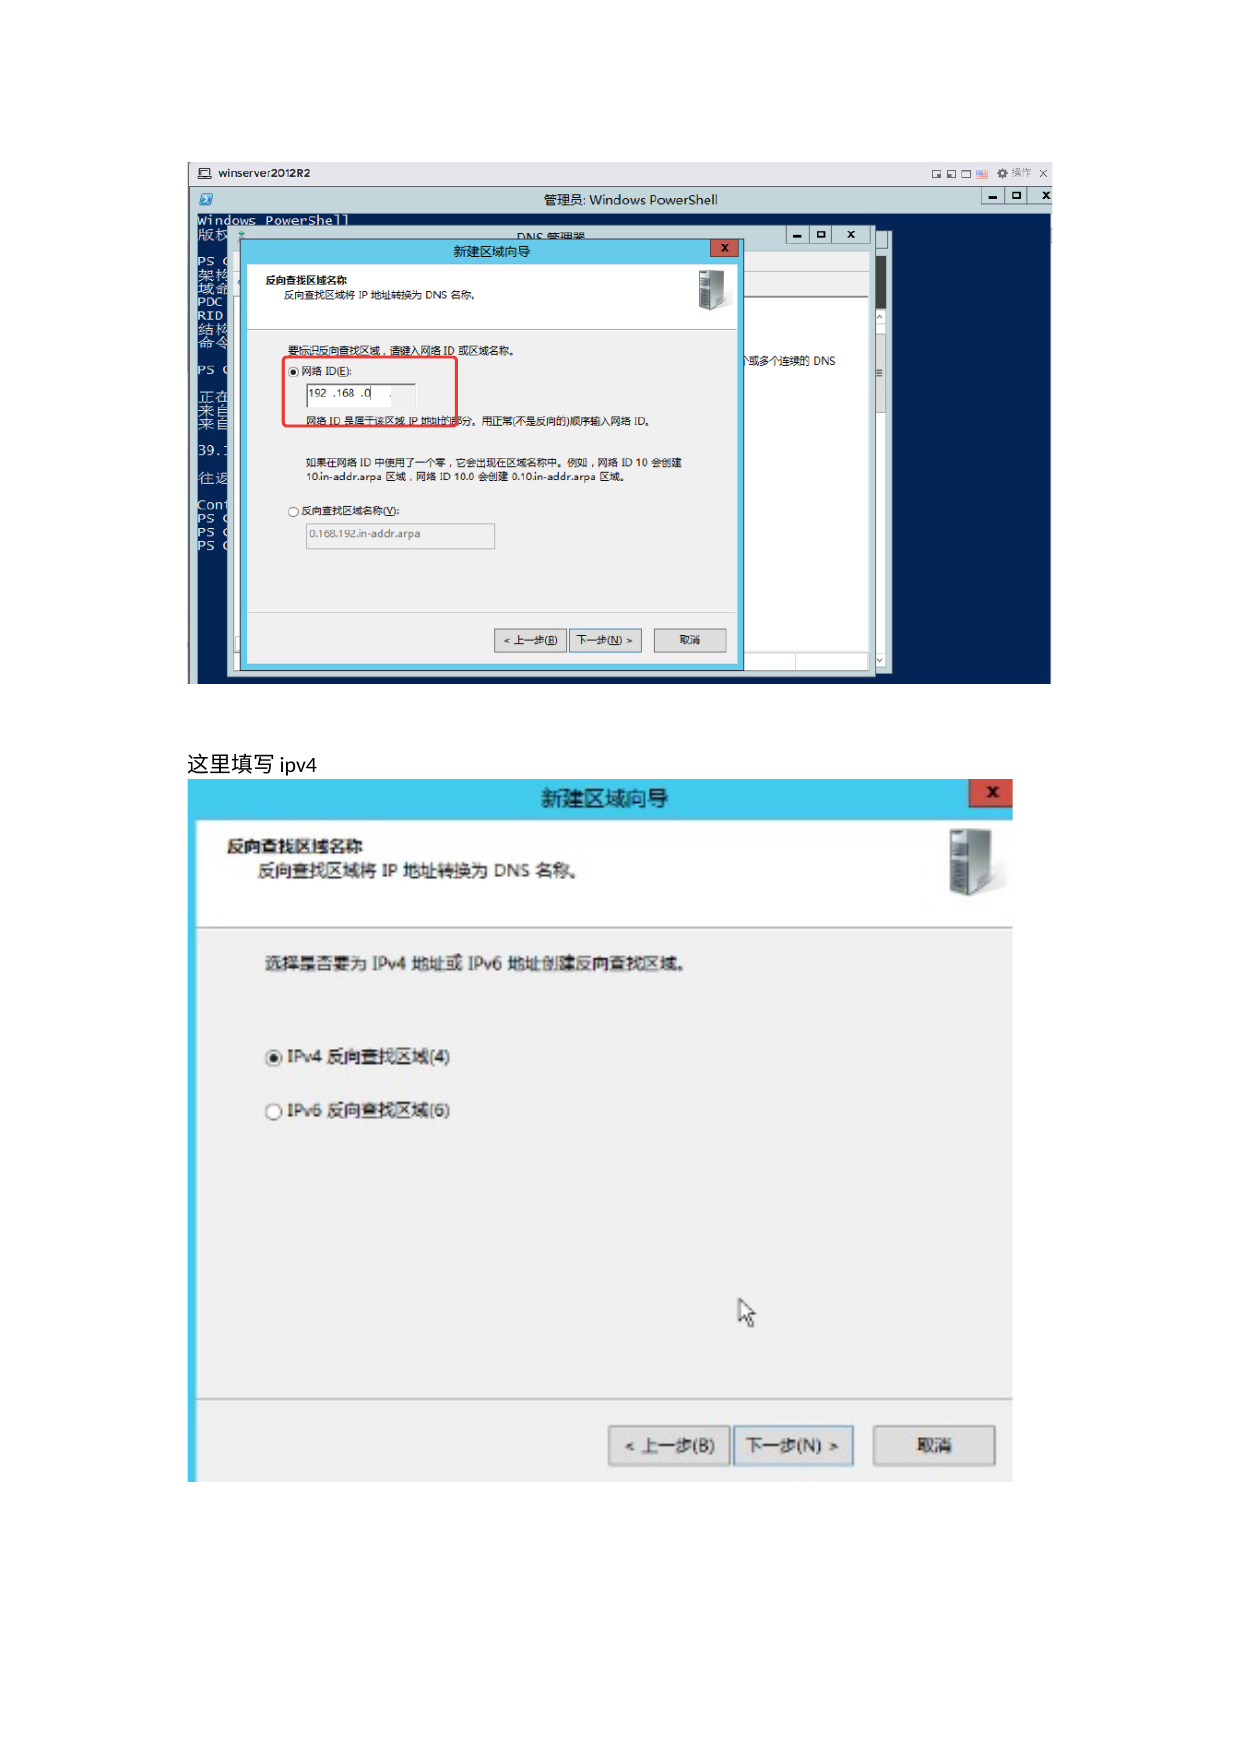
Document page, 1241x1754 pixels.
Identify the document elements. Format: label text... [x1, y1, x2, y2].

picture [187, 162, 1053, 684]
picture [187, 779, 1013, 1482]
text 这里填写ipv4 [187, 747, 1053, 779]
